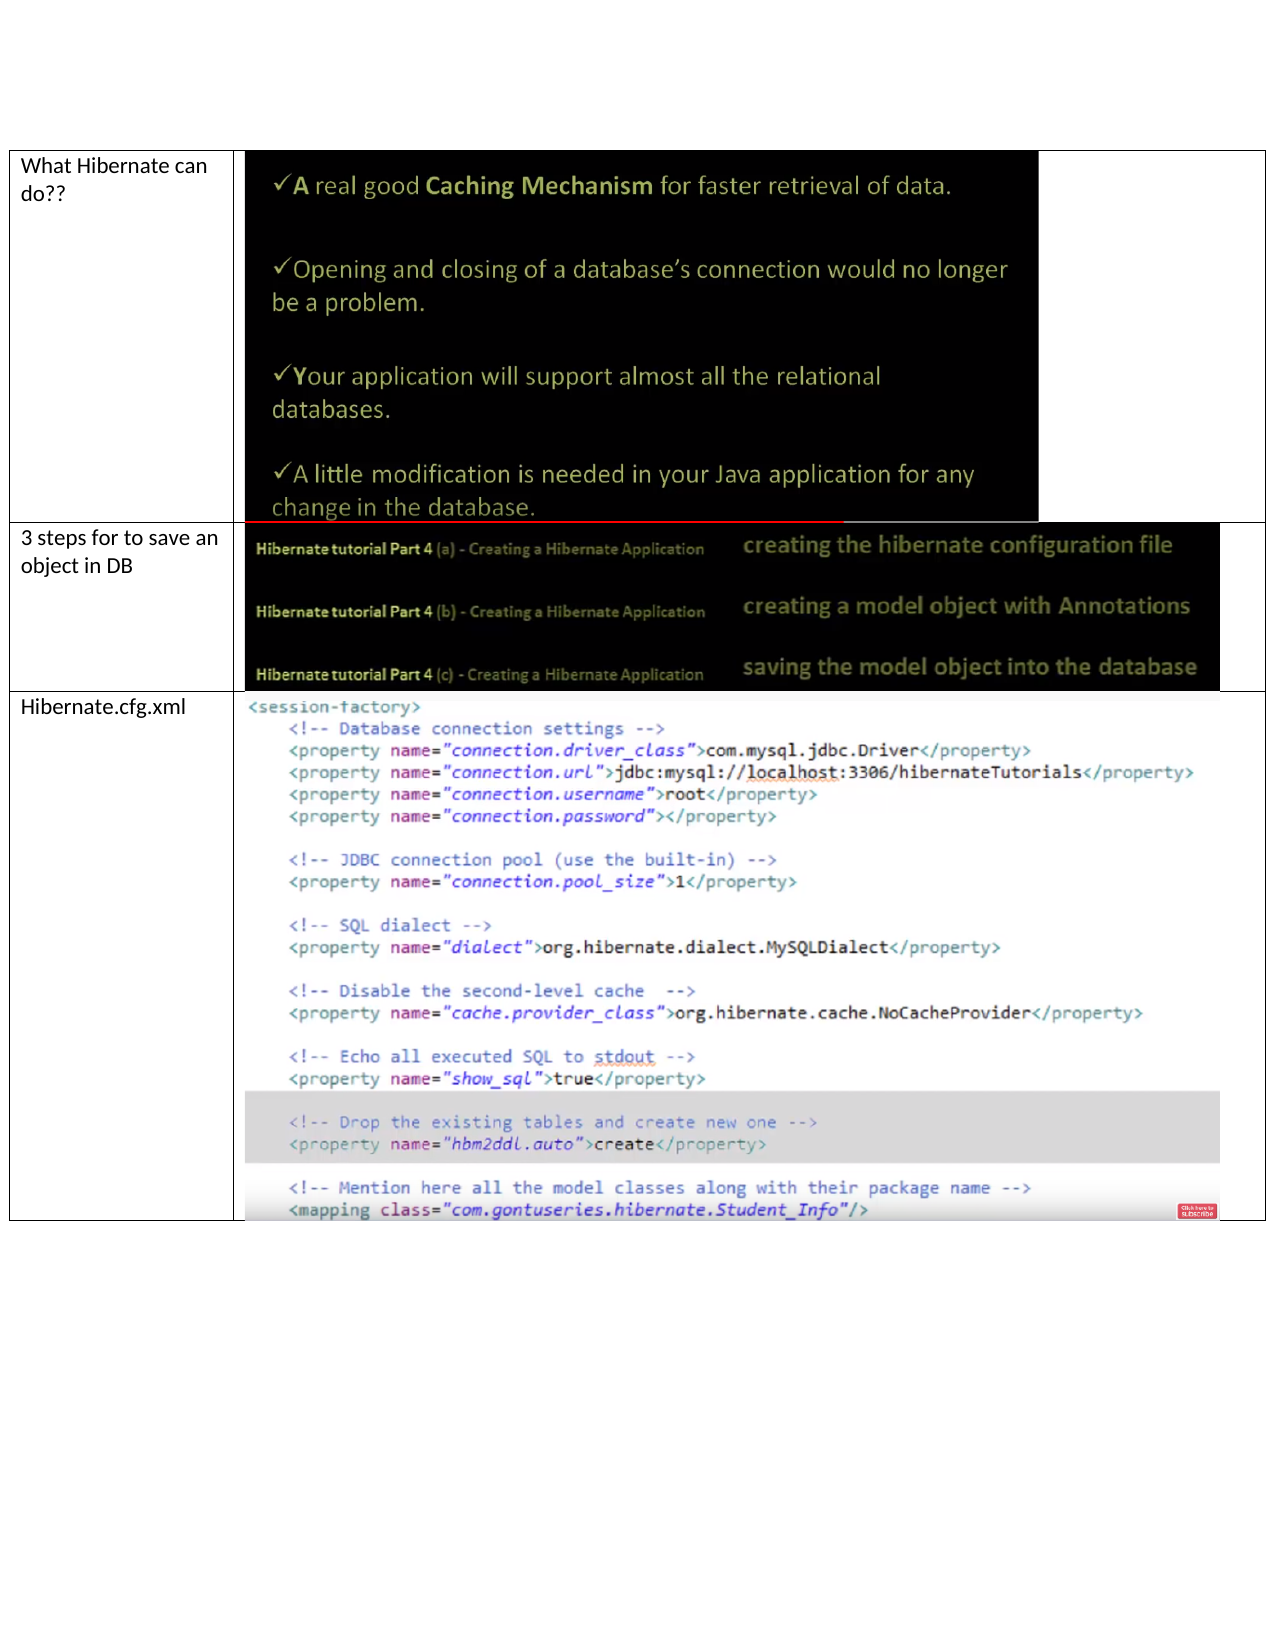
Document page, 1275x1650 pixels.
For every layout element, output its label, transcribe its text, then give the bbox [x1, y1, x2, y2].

table_header [234, 151, 244, 522]
picture [244, 151, 1220, 1221]
table_cell [1220, 692, 1265, 1220]
table_cell [234, 523, 244, 691]
table_header [1039, 151, 1265, 522]
table_cell [234, 692, 244, 1220]
table_cell [1220, 523, 1265, 691]
table_header What Hibernate can do?? [10, 151, 233, 522]
table_cell 3 steps for to save an object in DB [10, 523, 233, 691]
table_cell Hibernate.cfg.xml [10, 692, 233, 1220]
